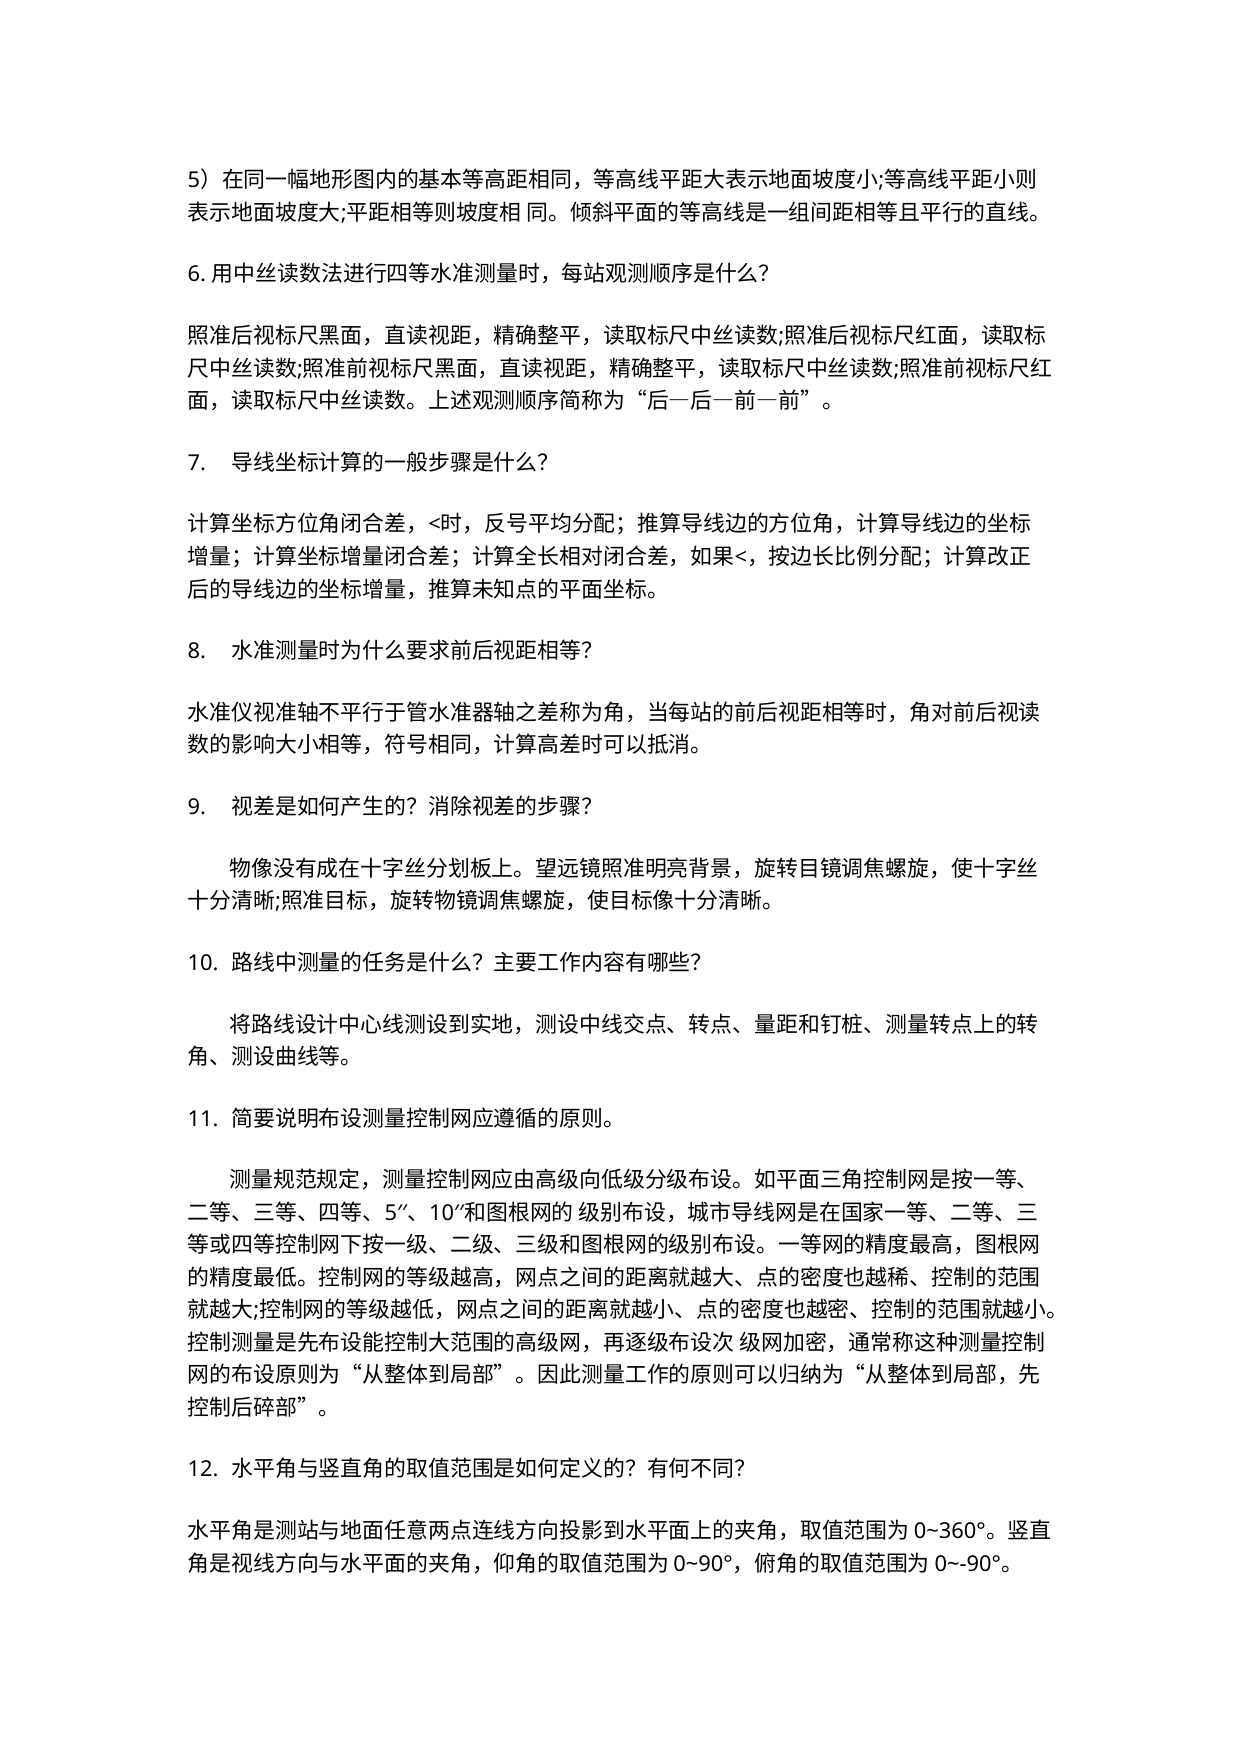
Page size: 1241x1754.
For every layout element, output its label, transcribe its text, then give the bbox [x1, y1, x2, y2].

text 6. 用中丝读数法进行四等水准测量时，每站观测顺序是什么？ [187, 256, 1053, 289]
text 照准后视标尺黑面，直读视距，精确整平，读取标尺中丝读数;照准后视标尺红面，读取标尺中丝读数;照准前视标尺黑面，直读视距，精确整平，读取标尺中丝读数;照准前视标尺红面，读取标尺中丝读数。上述观测顺序简称为“后—后—前—前”。 [187, 318, 1053, 415]
list 导线坐标计算的一般步骤是什么？ [187, 444, 1053, 477]
text 水准仪视准轴不平行于管水准器轴之差称为角，当每站的前后视距相等时，角对前后视读数的影响大小相等，符号相同，计算高差时可以抵消。 [187, 694, 1053, 759]
list 水平角与竖直角的取值范围是如何定义的？有何不同？ [187, 1451, 1053, 1484]
text 5）在同一幅地形图内的基本等高距相同，等高线平距大表示地面坡度小;等高线平距小则表示地面坡度大;平距相等则坡度相 同。倾斜平面的等高线是一组间距相等且平行的直线。 [187, 162, 1053, 227]
list 水准测量时为什么要求前后视距相等？ [187, 633, 1053, 665]
text 计算坐标方位角闭合差，<时，反号平均分配；推算导线边的方位角，计算导线边的坐标增量；计算坐标增量闭合差；计算全长相对闭合差，如果<，按边长比例分配；计算改正后的导线边的坐标增量，推算未知点的平面坐标。 [187, 506, 1053, 604]
text 将路线设计中心线测设到实地，测设中线交点、转点、量距和钉桩、测量转点上的转角、测设曲线等。 [187, 1006, 1053, 1071]
list 视差是如何产生的？消除视差的步骤？ [187, 789, 1053, 821]
text 测量规范规定，测量控制网应由高级向低级分级布设。如平面三角控制网是按一等、二等、三等、四等、5′′、10′′和图根网的 级别布设，城市导线网是在国家一等、二等、三等或四等控制网下按一级、二级、三级和图根网的级别布设。一等网的精度最高，图根网的精度最低。控制网的等级越高，网点之间的距离就越大、点的密度也越稀、控制的范围就越大;控制网的等级越低，网点之间的距离就越小、点的密度也越密、控制的范围就越小。控制测量是先布设能控制大范围的高级网，再逐级布设次 级网加密，通常称这种测量控制网的布设原则为“从整体到局部”。因此测量工作的原则可以归纳为“从整体到局部，先控制后碎部”。 [187, 1162, 1053, 1422]
text 水平角是测站与地面任意两点连线方向投影到水平面上的夹角，取值范围为0~360°。竖直角是视线方向与水平面的夹角，仰角的取值范围为0~90°，俯角的取值范围为 0~-90°。 [187, 1513, 1053, 1578]
list 简要说明布设测量控制网应遵循的原则。 [187, 1100, 1053, 1133]
text 物像没有成在十字丝分划板上。望远镜照准明亮背景，旋转目镜调焦螺旋，使十字丝十分清晰;照准目标，旋转物镜调焦螺旋，使目标像十分清晰。 [187, 850, 1053, 915]
list 路线中测量的任务是什么？主要工作内容有哪些？ [187, 944, 1053, 977]
